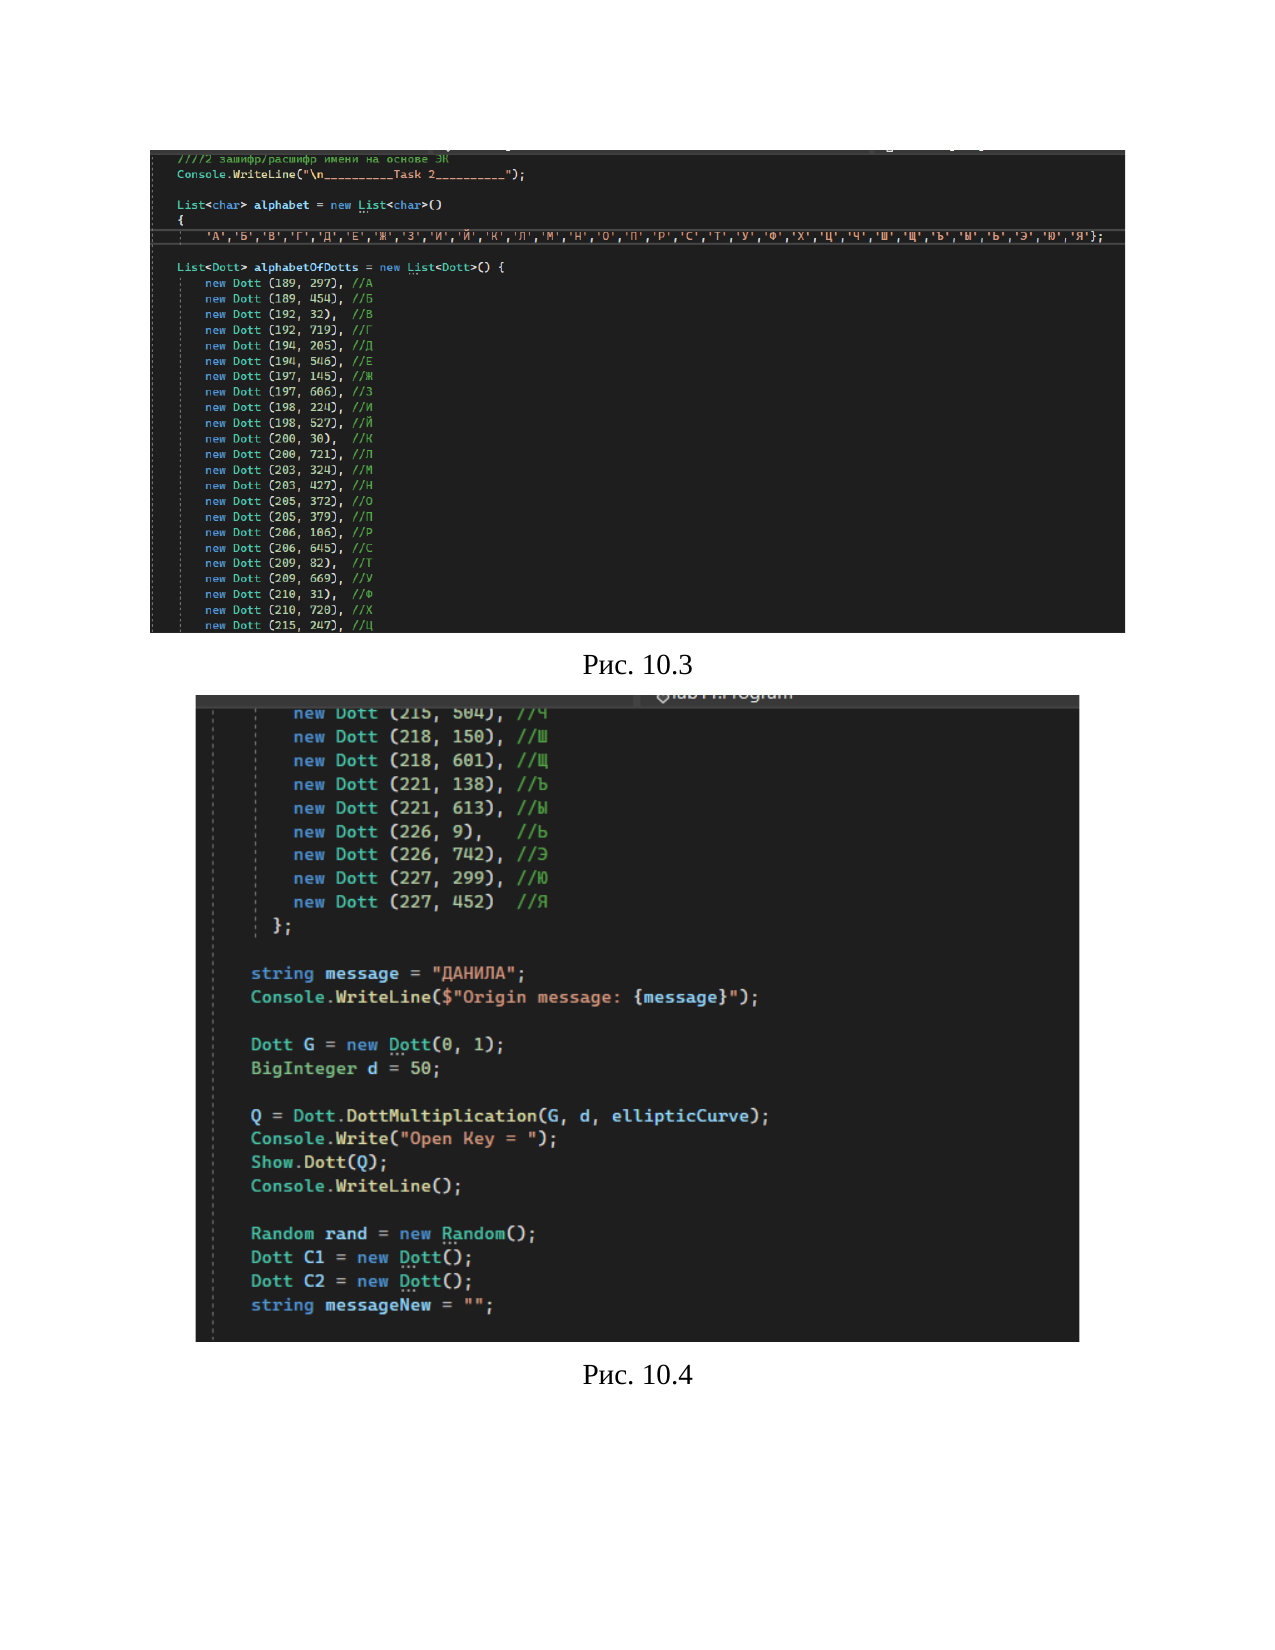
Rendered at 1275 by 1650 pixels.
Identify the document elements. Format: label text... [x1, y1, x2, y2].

text Рис. 10.4 [150, 1357, 1125, 1390]
picture [195, 695, 1080, 1342]
text Рис. 10.3 [150, 647, 1125, 681]
picture [150, 150, 1125, 633]
